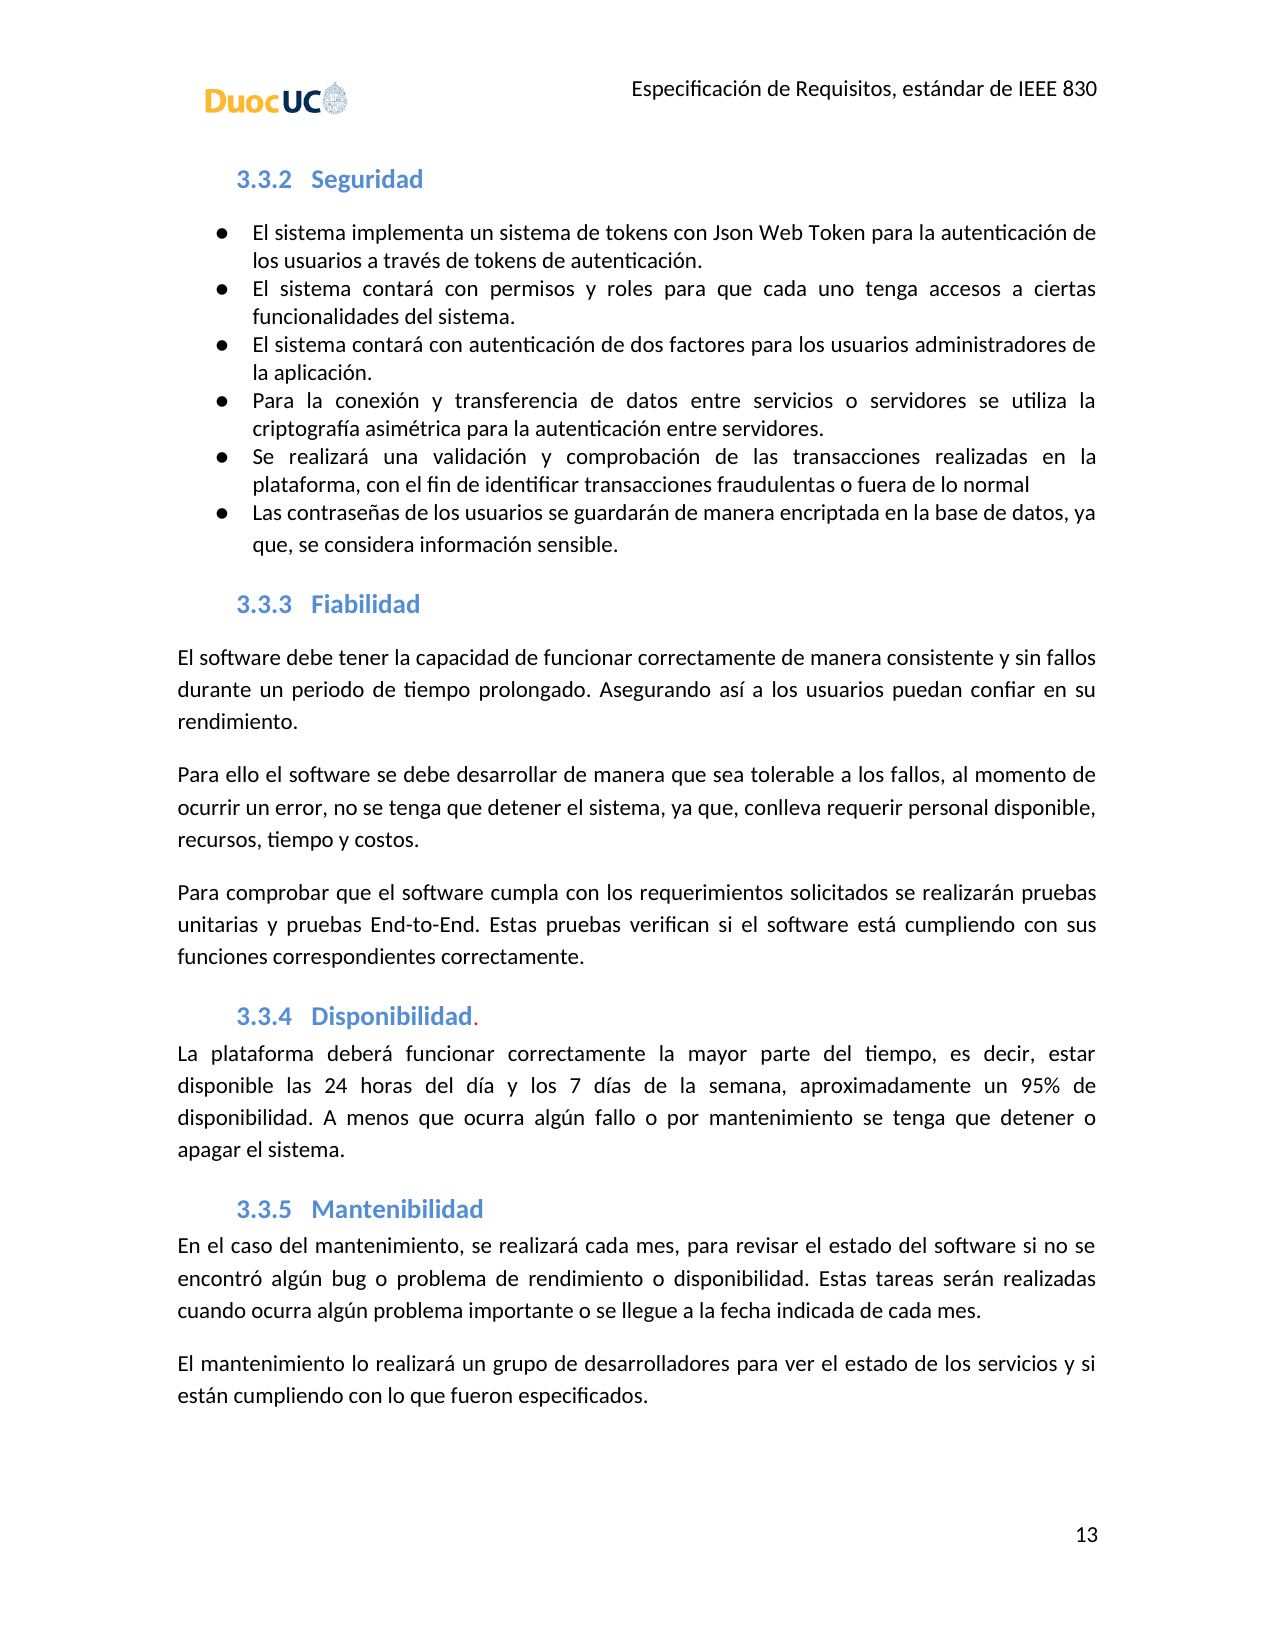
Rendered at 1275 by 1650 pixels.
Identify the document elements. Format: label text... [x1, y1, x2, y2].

list Se realizará una validación y comprobación de las transacciones realizadas en la plataforma, con el fin de identificar transacciones fraudulentas o fuera de lo normal [215, 442, 1098, 498]
text El software debe tener la capacidad de funcionar correctamente de manera consistente y sin fallos durante un periodo de tiempo prolongado. Asegurando así a los usuarios puedan confiar en su rendimiento. [177, 643, 1098, 735]
text En el caso del mantenimiento, se realizará cada mes, para revisar el estado del software si no se encontró algún bug o problema de rendimiento o disponibilidad. Estas tareas serán realizadas cuando ocurra algún problema importante o se llegue a la fecha indicada de cada mes. [177, 1232, 1098, 1324]
list Las contraseñas de los usuarios se guardarán de manera encriptada en la base de datos, ya que, se considera información sensible. [215, 498, 1098, 558]
text 3.3.5 Mantenibilidad [236, 1192, 1098, 1225]
text La plataforma deberá funcionar correctamente la mayor parte del tiempo, es decir, estar disponible las 24 horas del día y los 7 días de la semana, aproximadamente un 95% de disponibilidad. A menos que ocurra algún fallo o por mantenimiento se tenga que detener o apagar el sistema. [177, 1039, 1098, 1163]
text 3.3.2 Seguridad [236, 162, 1098, 195]
list El sistema contará con permisos y roles para que cada uno tenga accesos a ciertas funcionalidades del sistema. [215, 274, 1098, 330]
list Para la conexión y transferencia de datos entre servicios o servidores se utiliza la criptografía asimétrica para la autenticación entre servidores. [215, 386, 1098, 442]
list El sistema implementa un sistema de tokens con Json Web Token para la autenticación de los usuarios a través de tokens de autenticación. [215, 218, 1098, 274]
list El sistema contará con autenticación de dos factores para los usuarios administradores de la aplicación. [215, 330, 1098, 386]
text Para ello el software se debe desarrollar de manera que sea tolerable a los fallos, al momento de ocurrir un error, no se tenga que detener el sistema, ya que, conlleva requerir personal disponible, recursos, tiempo y costos. [177, 760, 1098, 853]
text Para comprobar que el software cumpla con los requerimientos solicitados se realizarán pruebas unitarias y pruebas End-to-End. Estas pruebas verifican si el software está cumpliendo con sus funciones correspondientes correctamente. [177, 878, 1098, 970]
text 3.3.3 Fiabilidad [236, 587, 1098, 620]
text 3.3.4 Disponibilidad. [236, 999, 1098, 1032]
picture [198, 78, 352, 117]
text El mantenimiento lo realizará un grupo de desarrolladores para ver el estado de los servicios y si están cumpliendo con lo que fueron especificados. [177, 1349, 1098, 1409]
